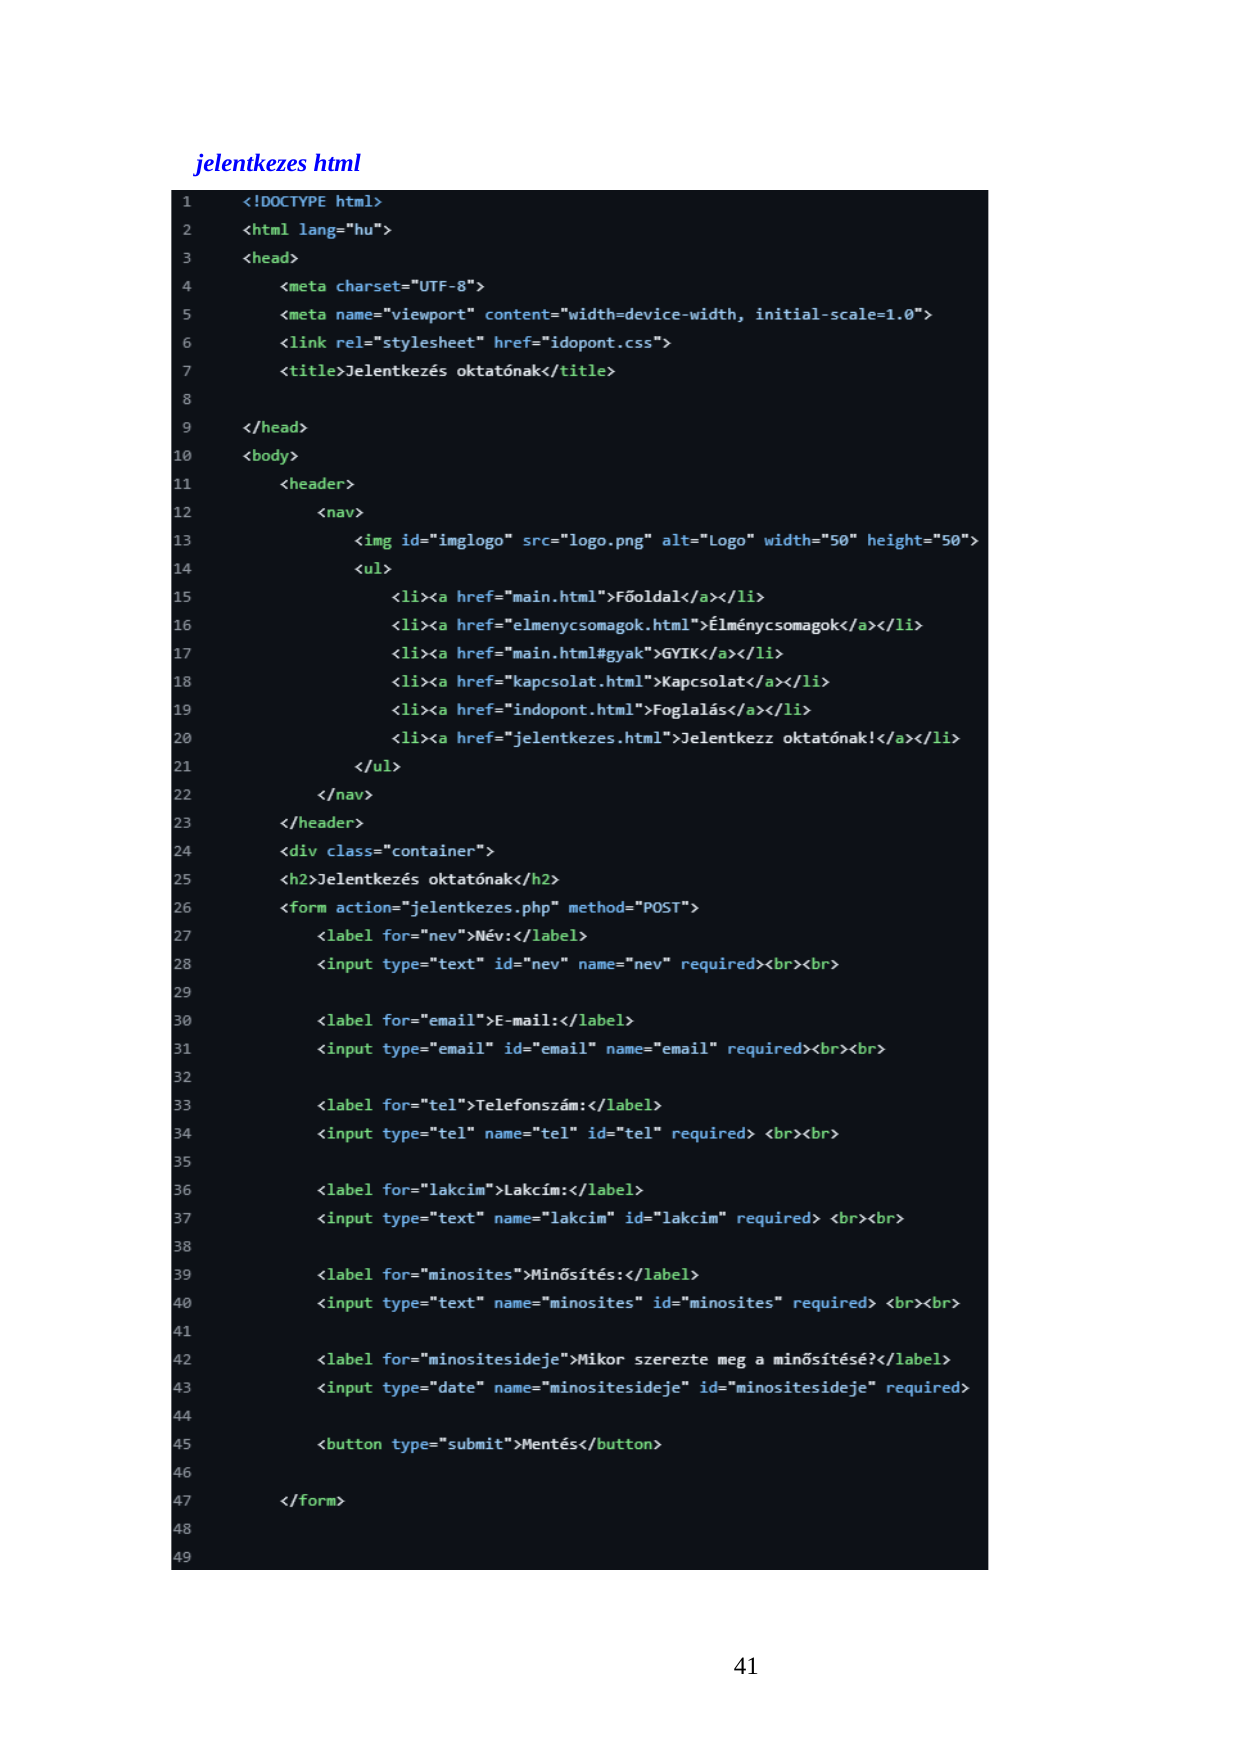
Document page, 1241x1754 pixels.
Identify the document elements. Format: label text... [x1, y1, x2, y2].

subtitle jelentkezes html [171, 148, 1093, 176]
picture [171, 190, 989, 1570]
